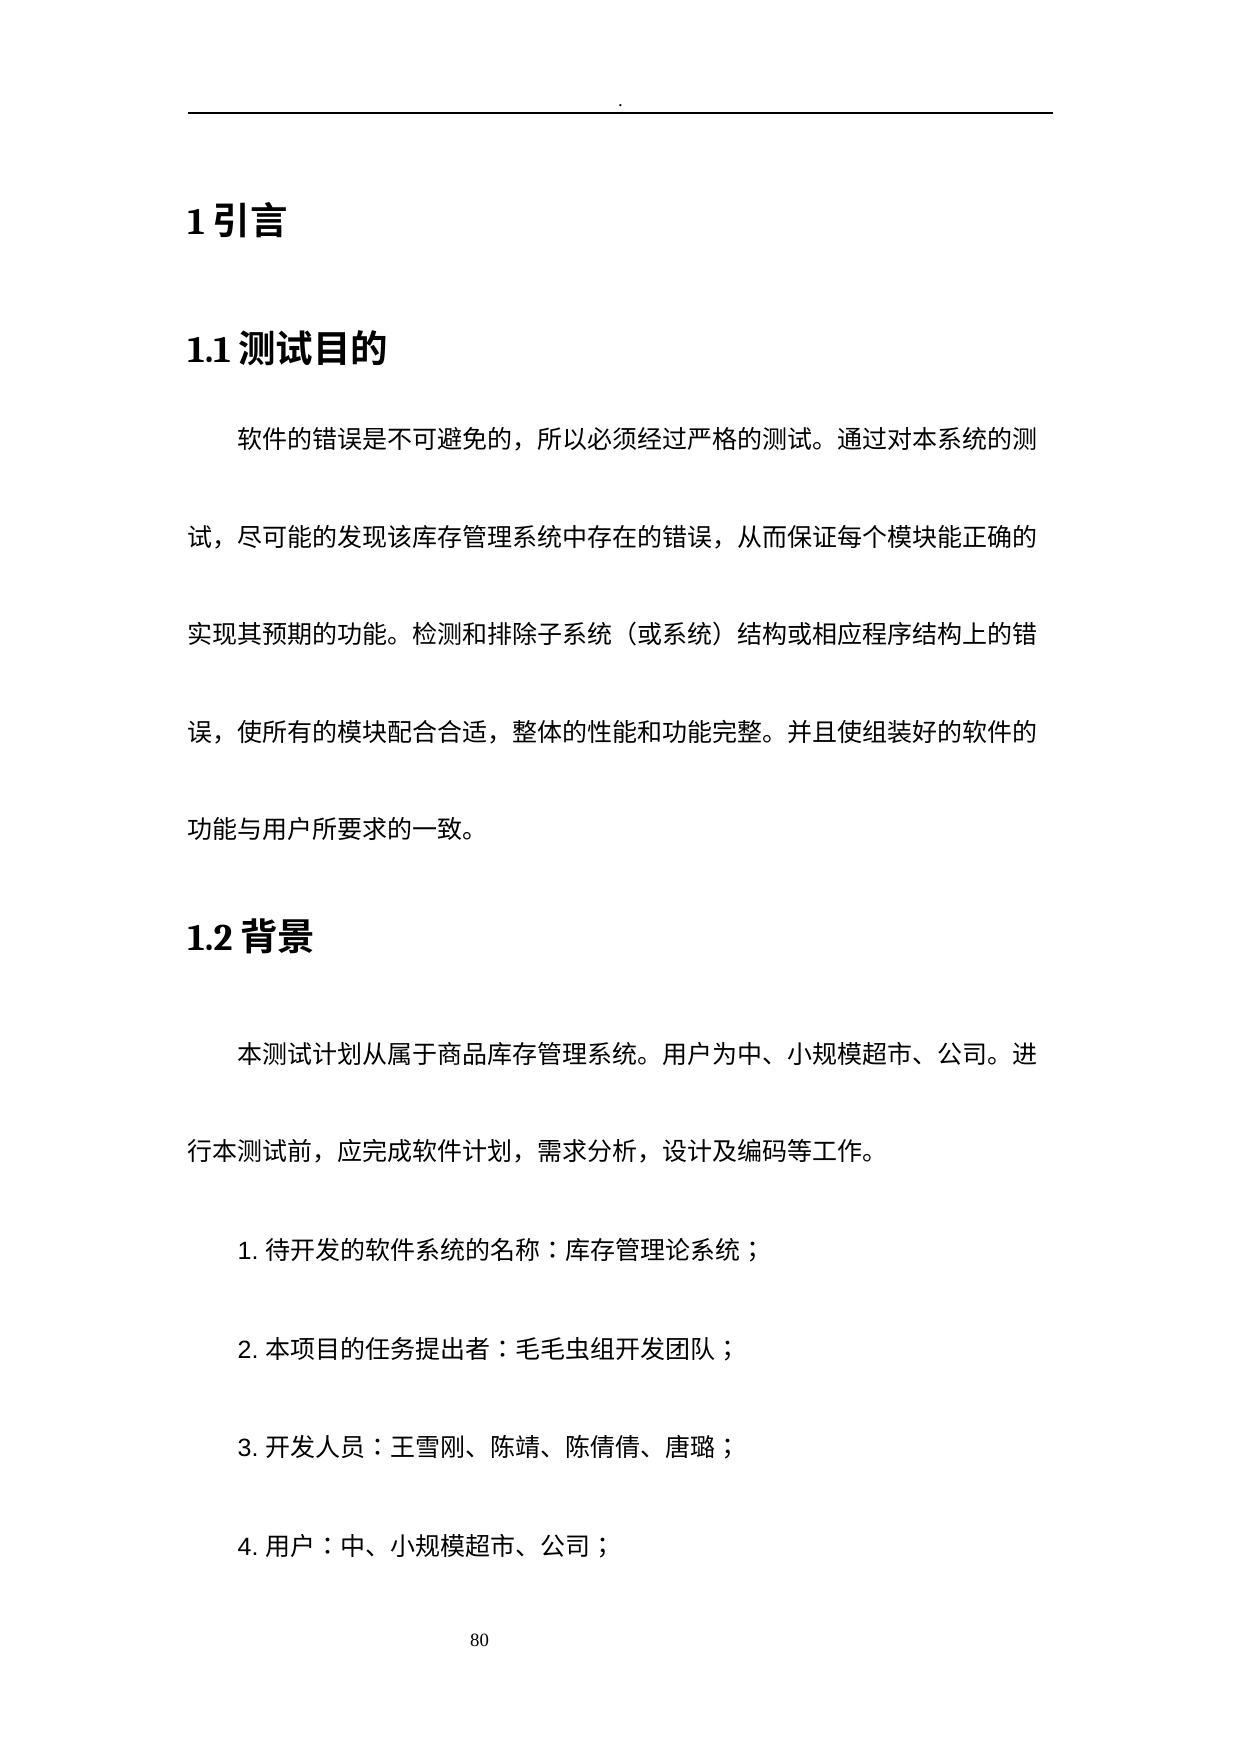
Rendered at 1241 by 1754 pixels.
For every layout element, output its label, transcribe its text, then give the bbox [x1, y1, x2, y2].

text 4. 用户：中、小规模超市、公司； [187, 1512, 1053, 1577]
text 本测试计划从属于商品库存管理系统。用户为中、小规模超市、公司。进行本测试前，应完成软件计划，需求分析，设计及编码等工作。 [187, 1020, 1053, 1182]
subtitle 1.2背景 [187, 906, 1053, 971]
text 软件的错误是不可避免的，所以必须经过严格的测试。通过对本系统的测试，尽可能的发现该库存管理系统中存在的错误，从而保证每个模块能正确的实现其预期的功能。检测和排除子系统（或系统）结构或相应程序结构上的错误，使所有的模块配合合适，整体的性能和功能完整。并且使组装好的软件的功能与用户所要求的一致。 [187, 405, 1053, 860]
text 2. 本项目的任务提出者：毛毛虫组开发团队； [187, 1315, 1053, 1380]
subtitle 1.1测试目的 [187, 313, 1053, 378]
text 1. 待开发的软件系统的名称：库存管理论系统； [187, 1216, 1053, 1281]
text 3. 开发人员：王雪刚、陈靖、陈倩倩、唐璐； [187, 1413, 1053, 1478]
subtitle 1引言 [187, 189, 1053, 254]
